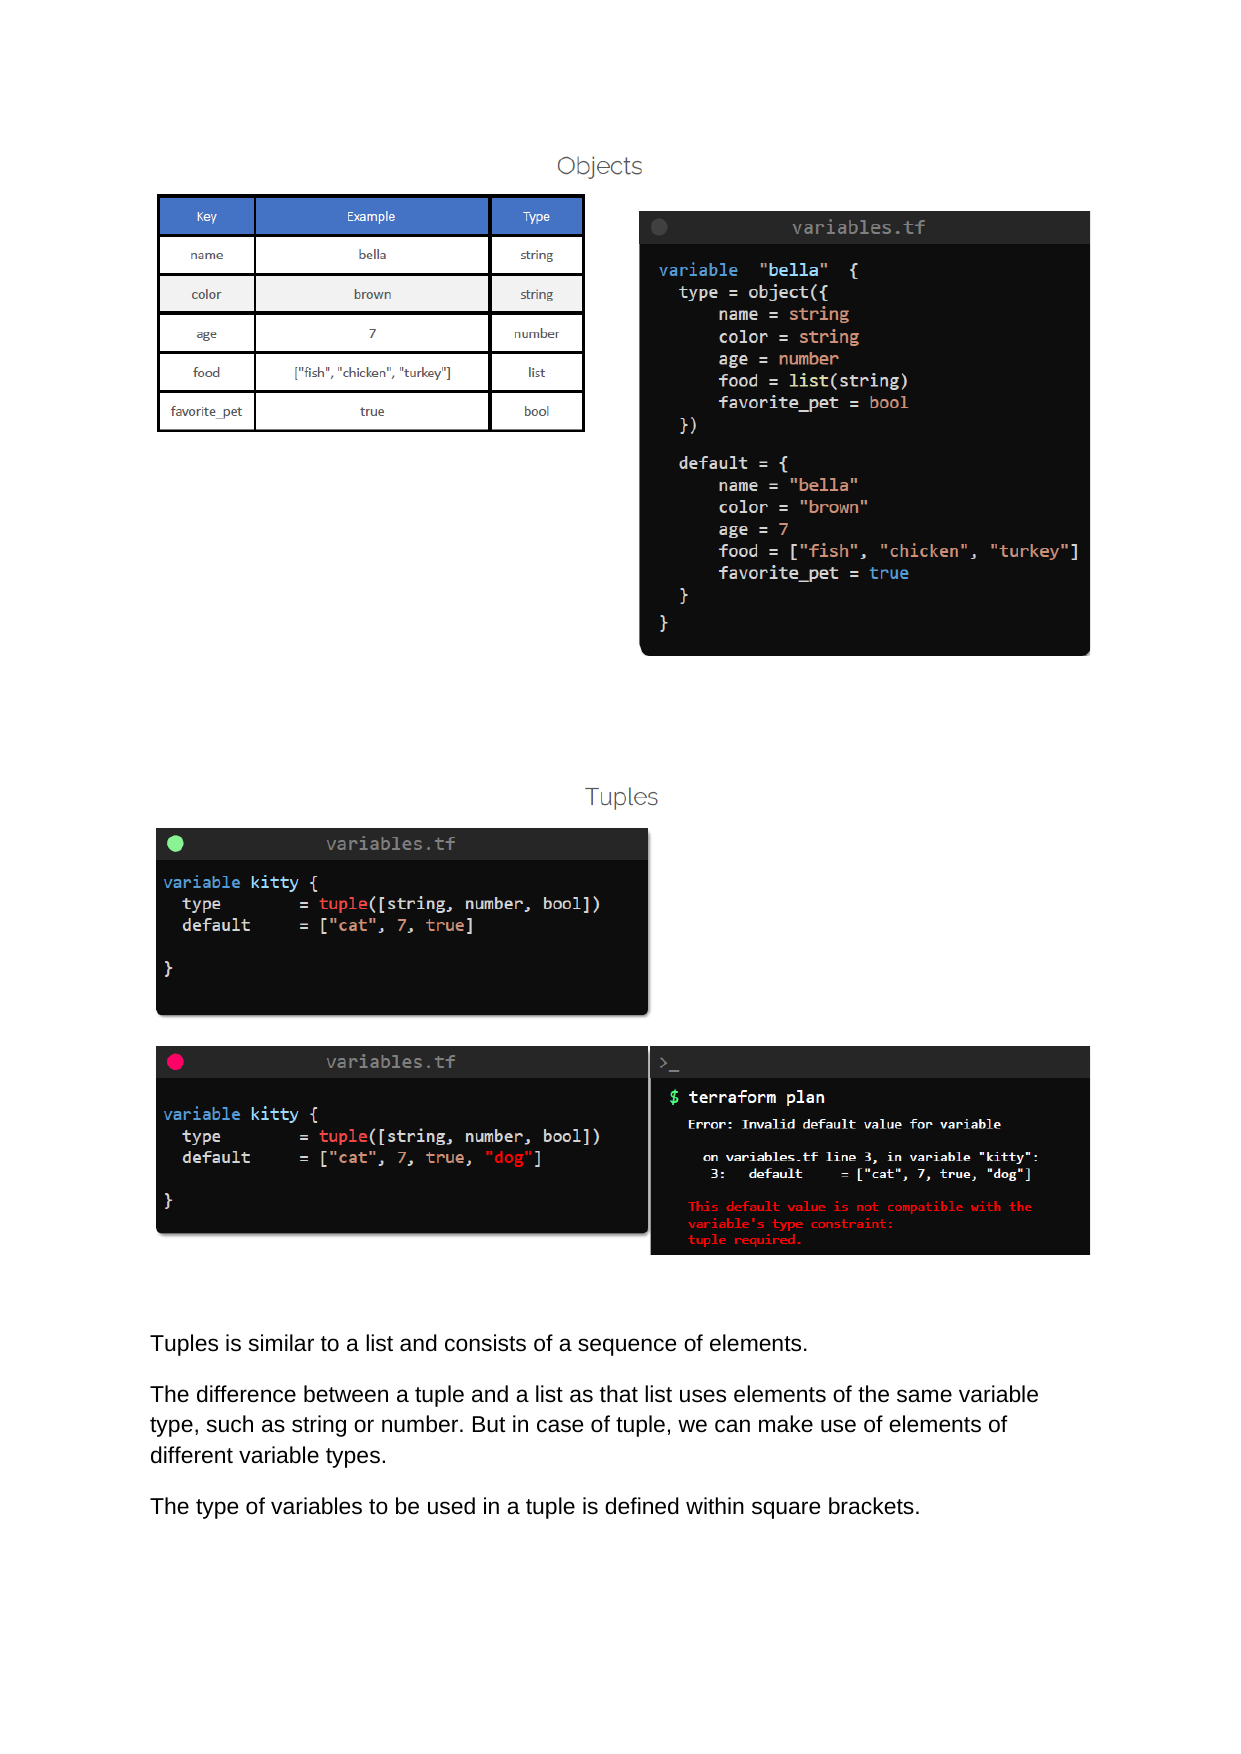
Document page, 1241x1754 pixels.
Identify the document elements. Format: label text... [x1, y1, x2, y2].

text The difference between a tuple and a list as that list uses elements of the same variable type, such as string or number. But in case of tuple, we can make use of elements of different variable types. [150, 1381, 1090, 1468]
picture [150, 782, 1091, 1255]
text Tuples is similar to a list and consists of a sequence of elements. [150, 1330, 1090, 1357]
text The type of variables to be used in a tuple is defined within square brackets. [150, 1493, 1090, 1519]
picture [150, 150, 1091, 656]
